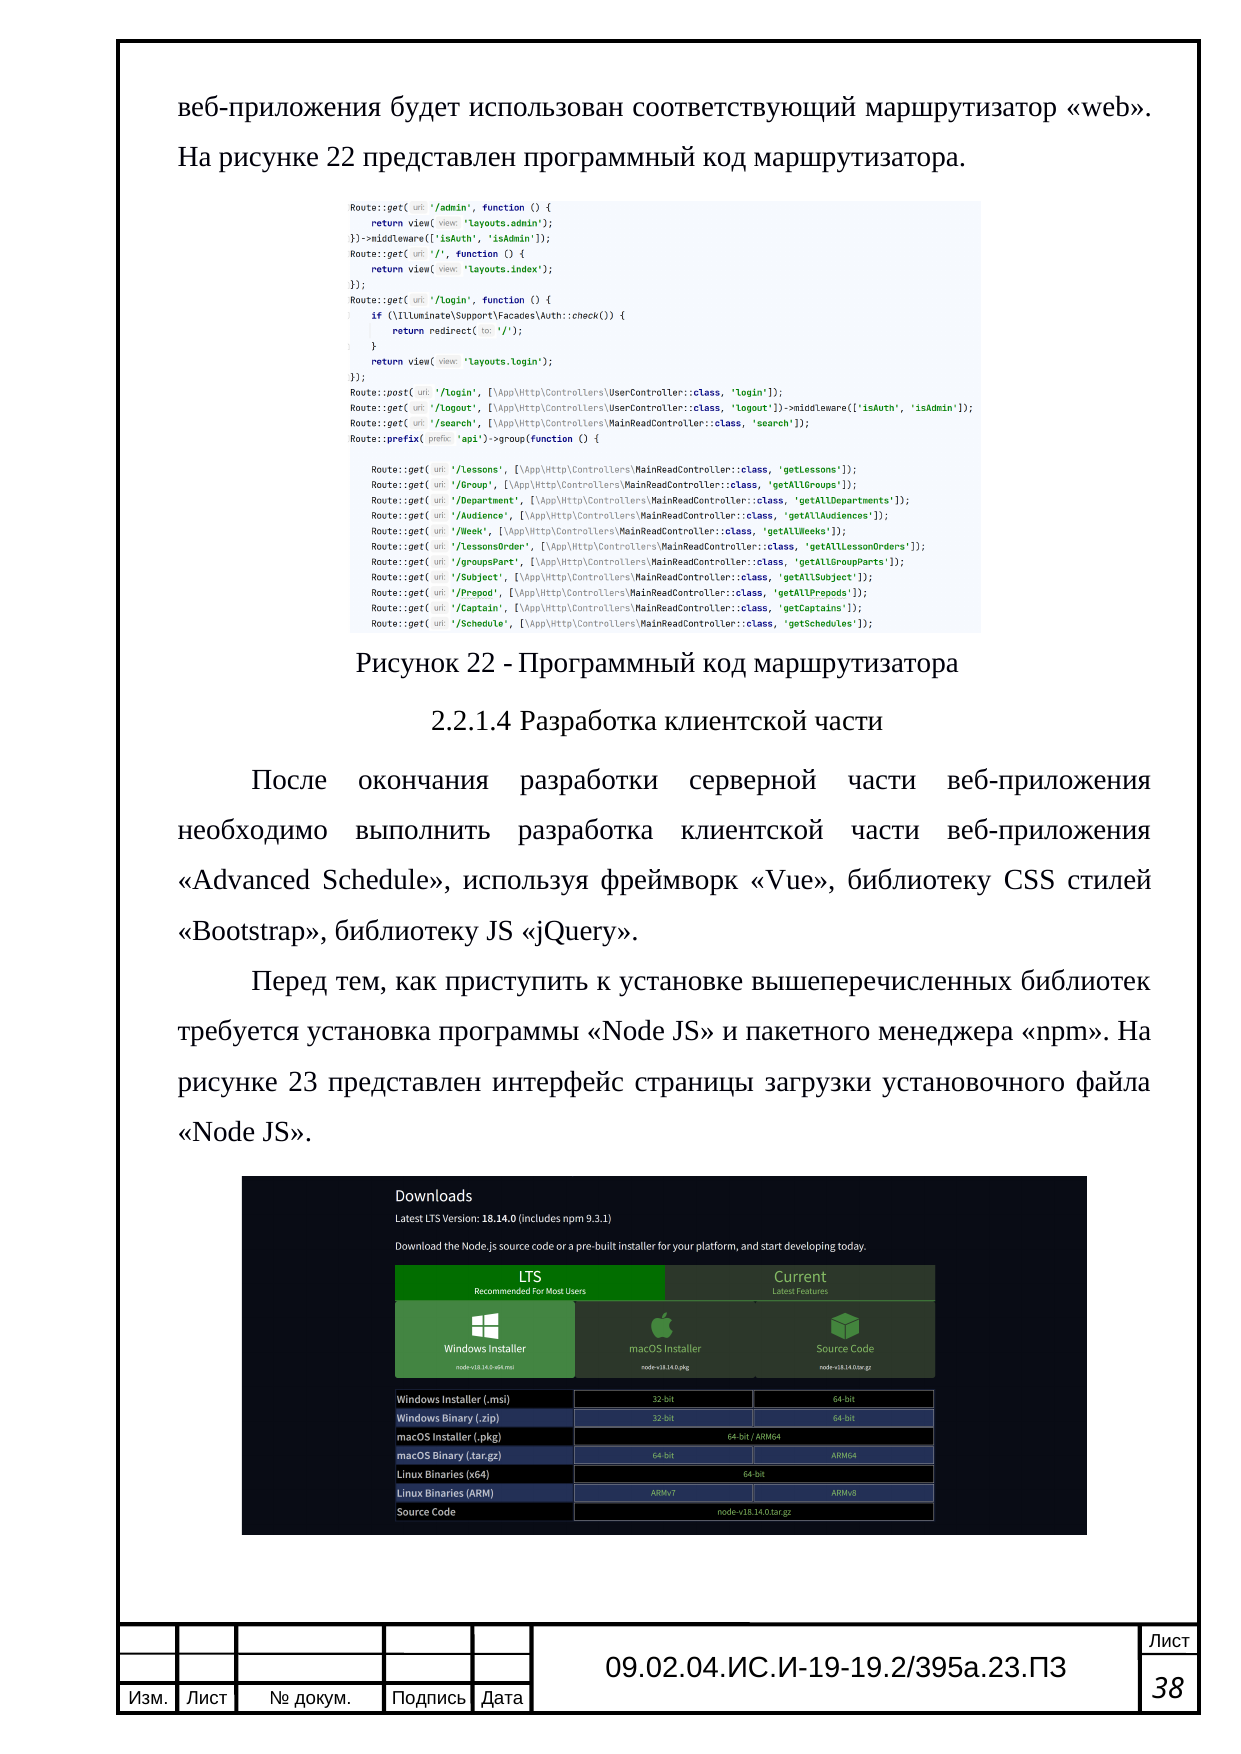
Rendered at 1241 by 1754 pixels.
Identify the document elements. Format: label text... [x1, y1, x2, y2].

text После окончания разработки серверной части веб-приложения необходимо выполнить разработка клиентской части веб-приложения «Advanced Schedule», используя фреймворк «Vue», библиотеку CSS стилей «Bootstrap», библиотеку JS «jQuery». [177, 762, 1152, 946]
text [177, 89, 1152, 172]
subtitle Разработка клиентской части [177, 703, 1137, 737]
picture [347, 201, 981, 633]
text Программный код маршрутизатора [177, 645, 1137, 678]
text Перед тем, как приступить к установке вышеперечисленных библиотек требуется установка программы «Node JS» и пакетного менеджера «npm». На рисунке 23 представлен интерфейс страницы загрузки установочного файла «Node JS». [177, 963, 1152, 1147]
picture [241, 1176, 1087, 1535]
